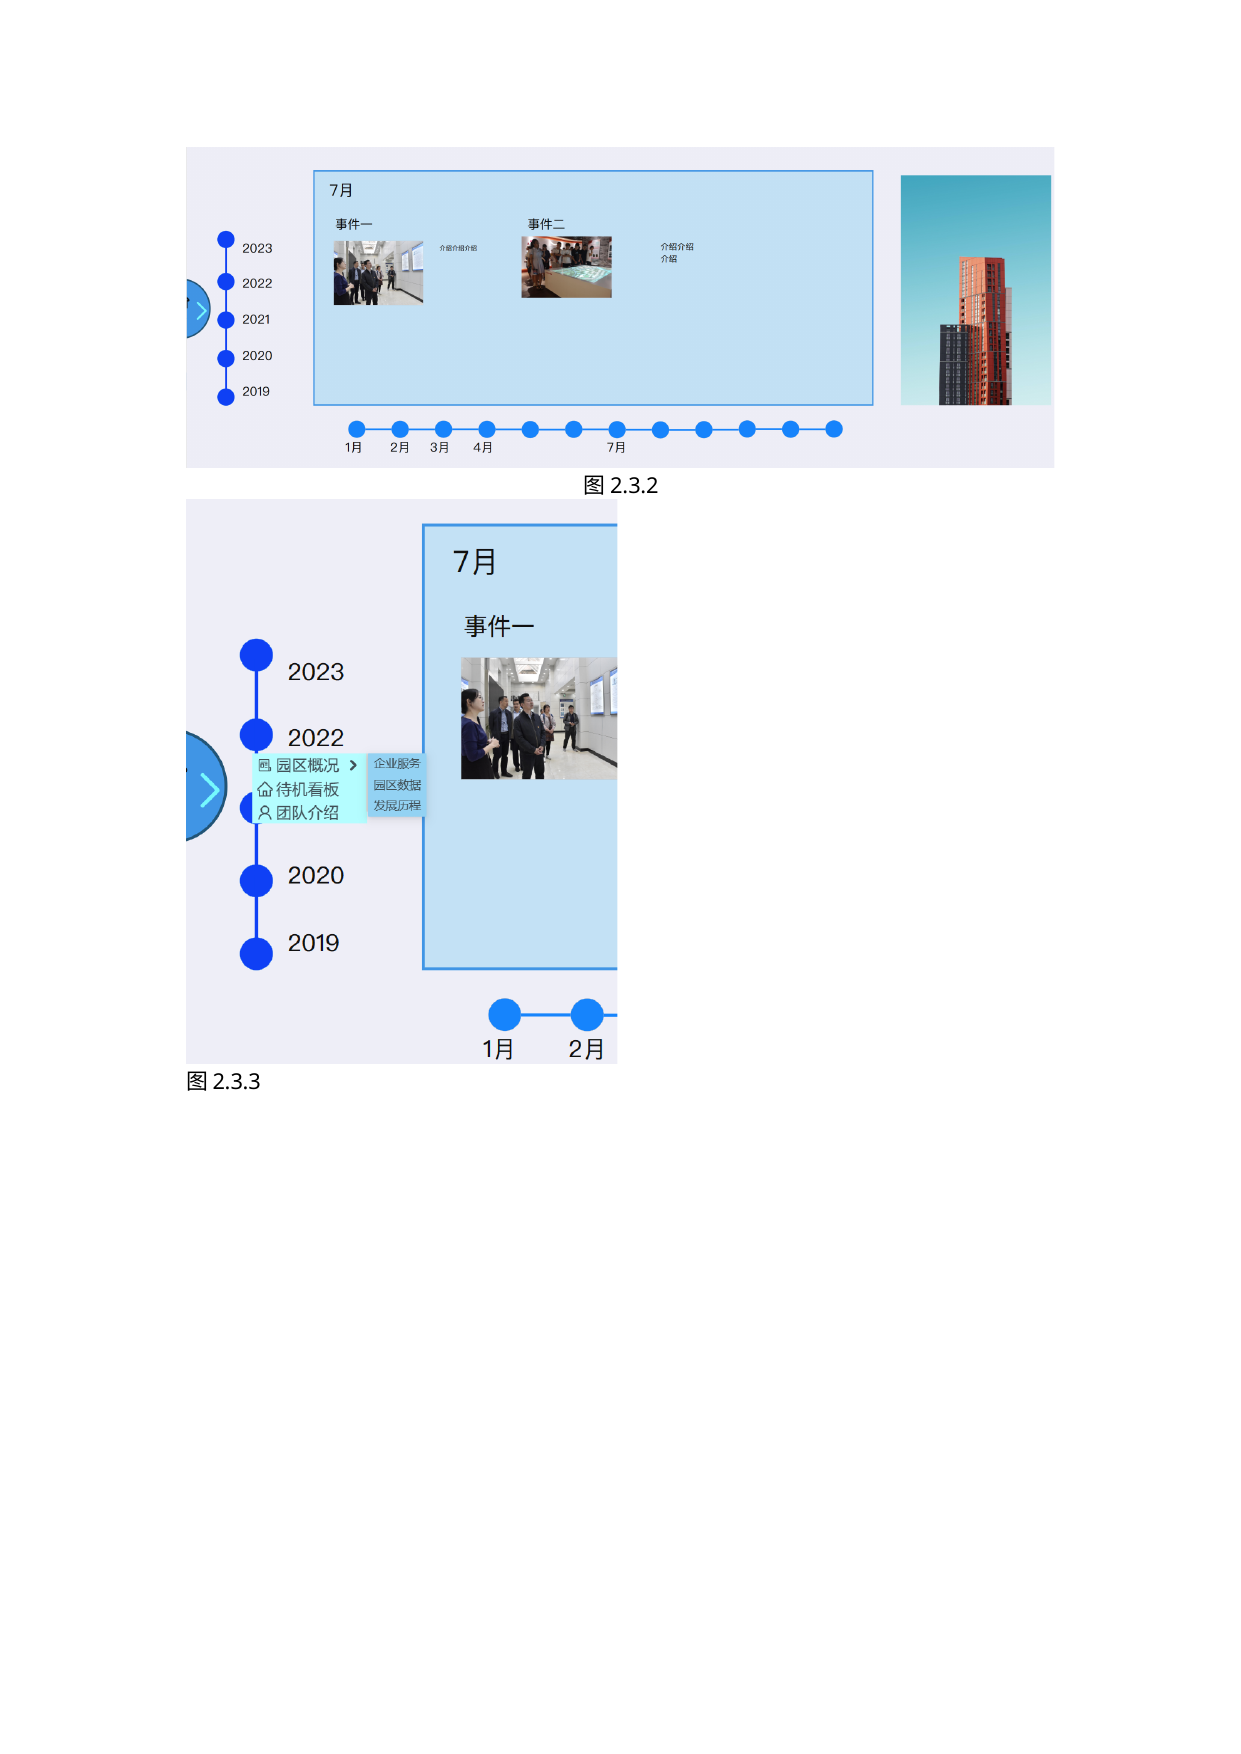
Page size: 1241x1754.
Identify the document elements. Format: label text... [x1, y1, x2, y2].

picture [186, 147, 1055, 468]
text 图2.3.2 [186, 468, 1056, 499]
picture [186, 499, 618, 1064]
text 图2.3.3 [186, 1064, 1056, 1096]
